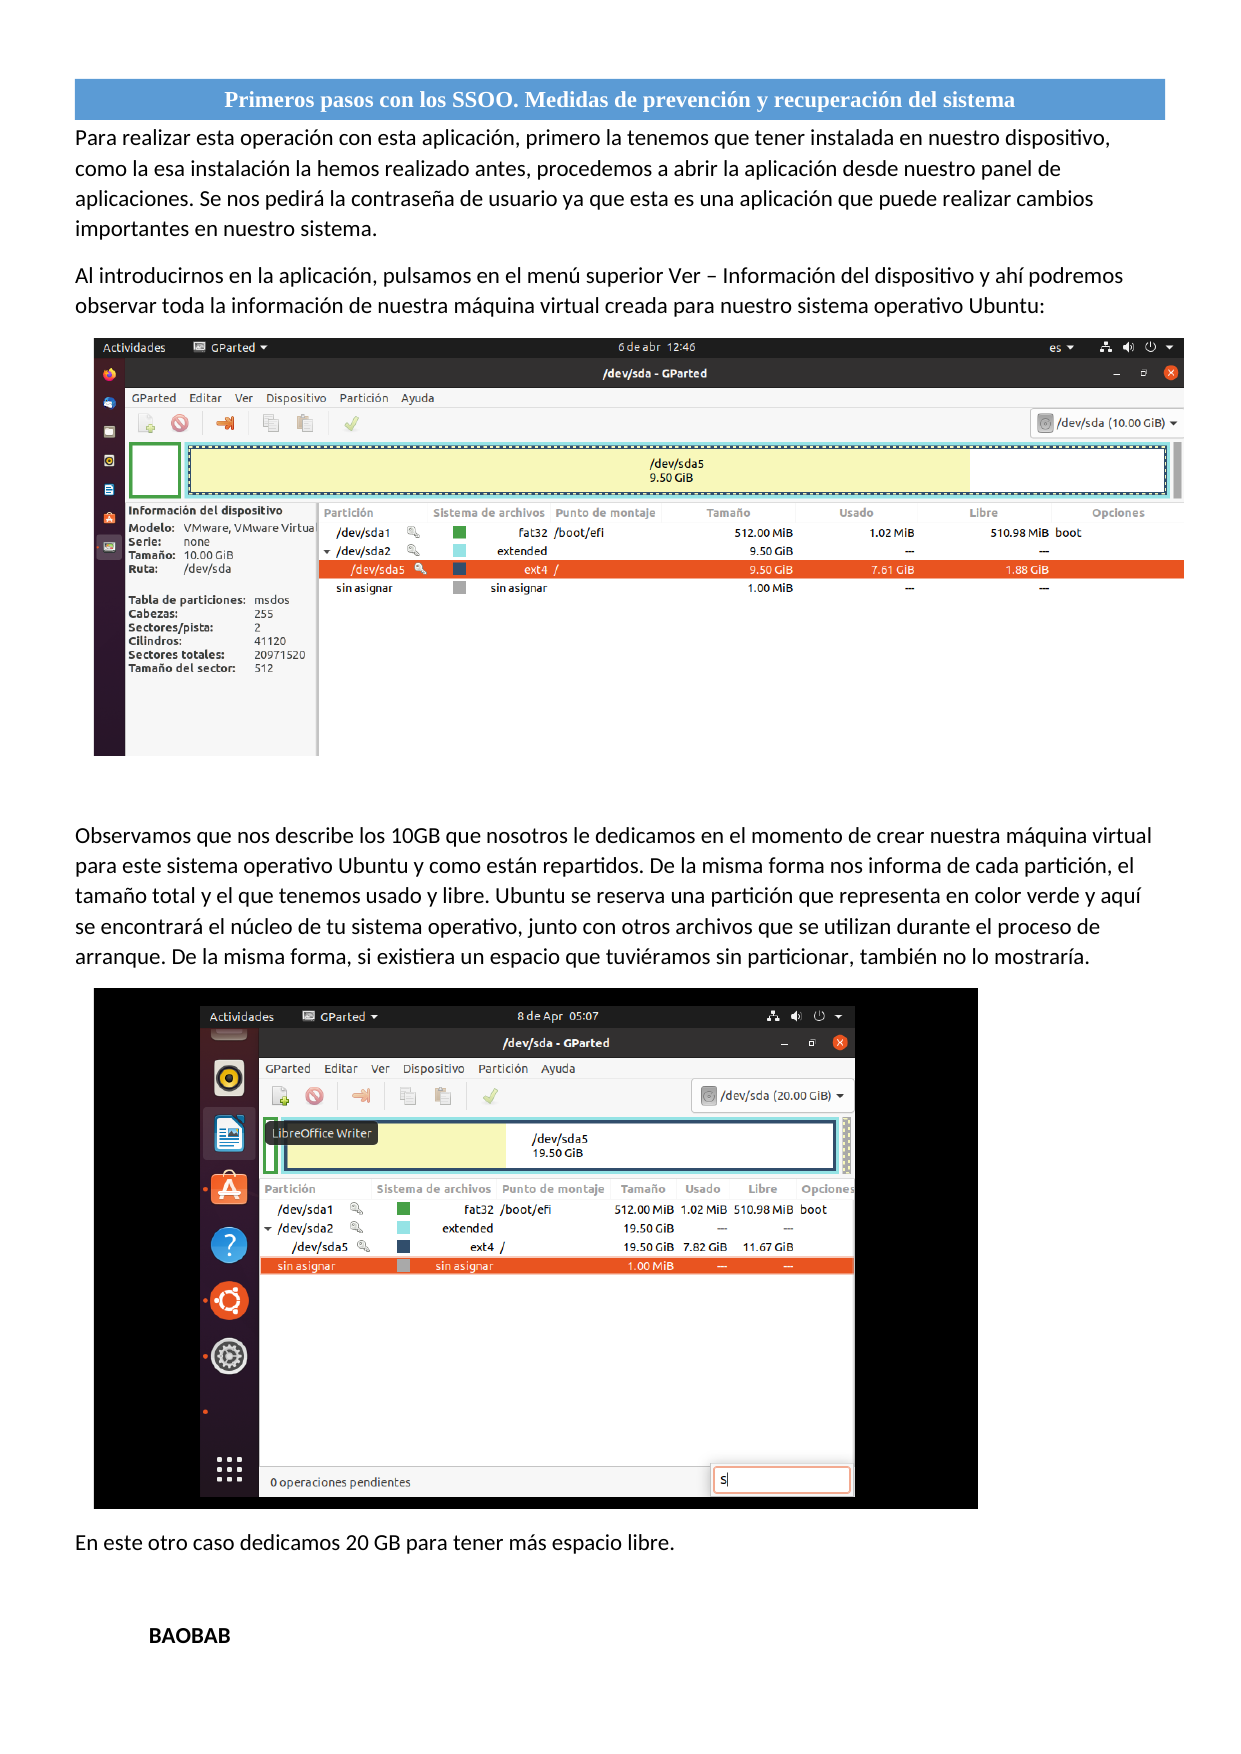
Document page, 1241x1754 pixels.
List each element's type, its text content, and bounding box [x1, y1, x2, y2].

text Para realizar esta operación con esta aplicación, primero la tenemos que tener instalada en nuestro dispositivo, como la esa instalación la hemos realizado antes, procedemos a abrir la aplicación desde nuestro panel de aplicaciones. Se nos pedirá la contraseña de usuario ya que esta es una aplicación que puede realizar cambios importantes en nuestro sistema. [75, 102, 1165, 242]
text Al introducirnos en la aplicación, pulsamos en el menú superior Ver – Información del dispositivo y ahí podremos observar toda la información de nuestra máquina virtual creada para nuestro sistema operativo Ubuntu: [75, 261, 1165, 319]
text En este otro caso dedicamos 20 GB para tener más espacio libre. [75, 1528, 1165, 1556]
text Observamos que nos describe los 10GB que nosotros le dedicamos en el momento de crear nuestra máquina virtual para este sistema operativo Ubuntu y como están repartidos. De la misma forma nos informa de cada partición, el tamaño total y el que tenemos usado y libre. Ubuntu se reserva una partición que representa en color verde y aquí se encontrará el núcleo de tu sistema operativo, junto con otros archivos que se utilizan durante el proceso de arranque. De la misma forma, si existiera un espacio que tuviéramos sin particionar, también no lo mostraría. [75, 821, 1165, 970]
text BAOBAB [75, 1621, 1165, 1649]
